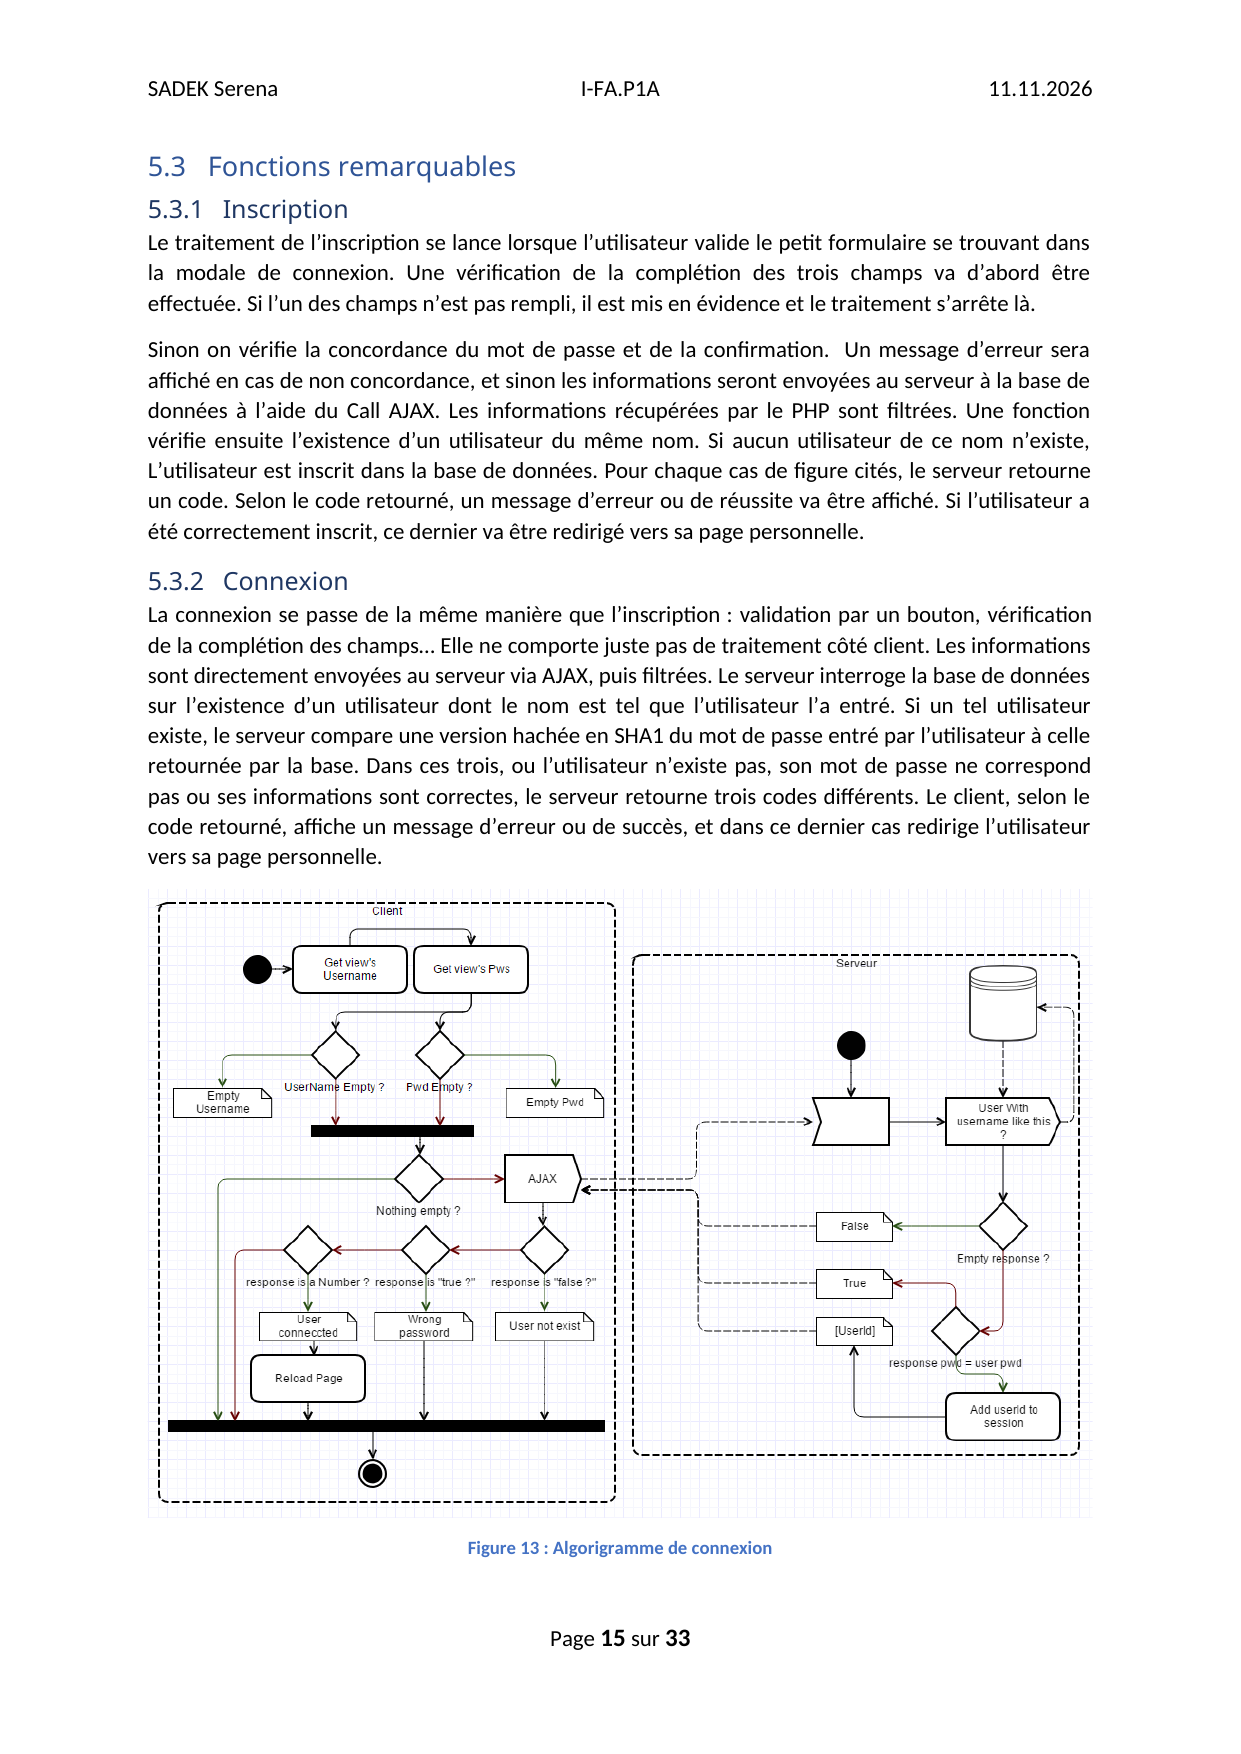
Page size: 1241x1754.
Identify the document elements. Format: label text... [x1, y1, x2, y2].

text Le traitement de l’inscription se lance lorsque l’utilisateur valide le petit formulaire se trouvant dans la modale de connexion. Une vérification de la complétion des trois champs va d’abord être effectuée. Si l’un des champs n’est pas rempli, il est mis en évidence et le traitement s’arrête là. [148, 228, 1093, 317]
subtitle Connexion [148, 564, 1093, 598]
subtitle Fonctions remarquables [148, 148, 1093, 184]
text Figure 13 : Algorigramme de connexion [148, 1536, 1093, 1559]
subtitle Inscription [148, 192, 1093, 226]
text La connexion se passe de la même manière que l’inscription : validation par un bouton, vérification de la complétion des champs… Elle ne comporte juste pas de traitement côté client. Les informations sont directement envoyées au serveur via AJAX, puis filtrées. Le serveur interroge la base de données sur l’existence d’un utilisateur dont le nom est tel que l’utilisateur l’a entré. Si un tel utilisateur existe, le serveur compare une version hachée en SHA1 du mot de passe entré par l’utilisateur à celle retournée par la base. Dans ces trois, ou l’utilisateur n’existe pas, son mot de passe ne correspond pas ou ses informations sont correctes, le serveur retourne trois codes différents. Le client, selon le code retourné, affiche un message d’erreur ou de succès, et dans ce dernier cas redirige l’utilisateur vers sa page personnelle. [148, 601, 1093, 870]
text Sinon on vérifie la concordance du mot de passe et de la confirmation. Un message d’erreur sera affiché en cas de non concordance, et sinon les informations seront envoyées au serveur à la base de données à l’aide du Call AJAX. Les informations récupérées par le PHP sont filtrées. Une fonction vérifie ensuite l’existence d’un utilisateur du même nom. Si aucun utilisateur de ce nom n’existe, L’utilisateur est inscrit dans la base de données. Pour chaque cas de figure cités, le serveur retourne un code. Selon le code retourné, un message d’erreur ou de réussite va être affiché. Si l’utilisateur a été correctement inscrit, ce dernier va être redirigé vers sa page personnelle. [148, 336, 1093, 545]
picture [147, 889, 1093, 1518]
